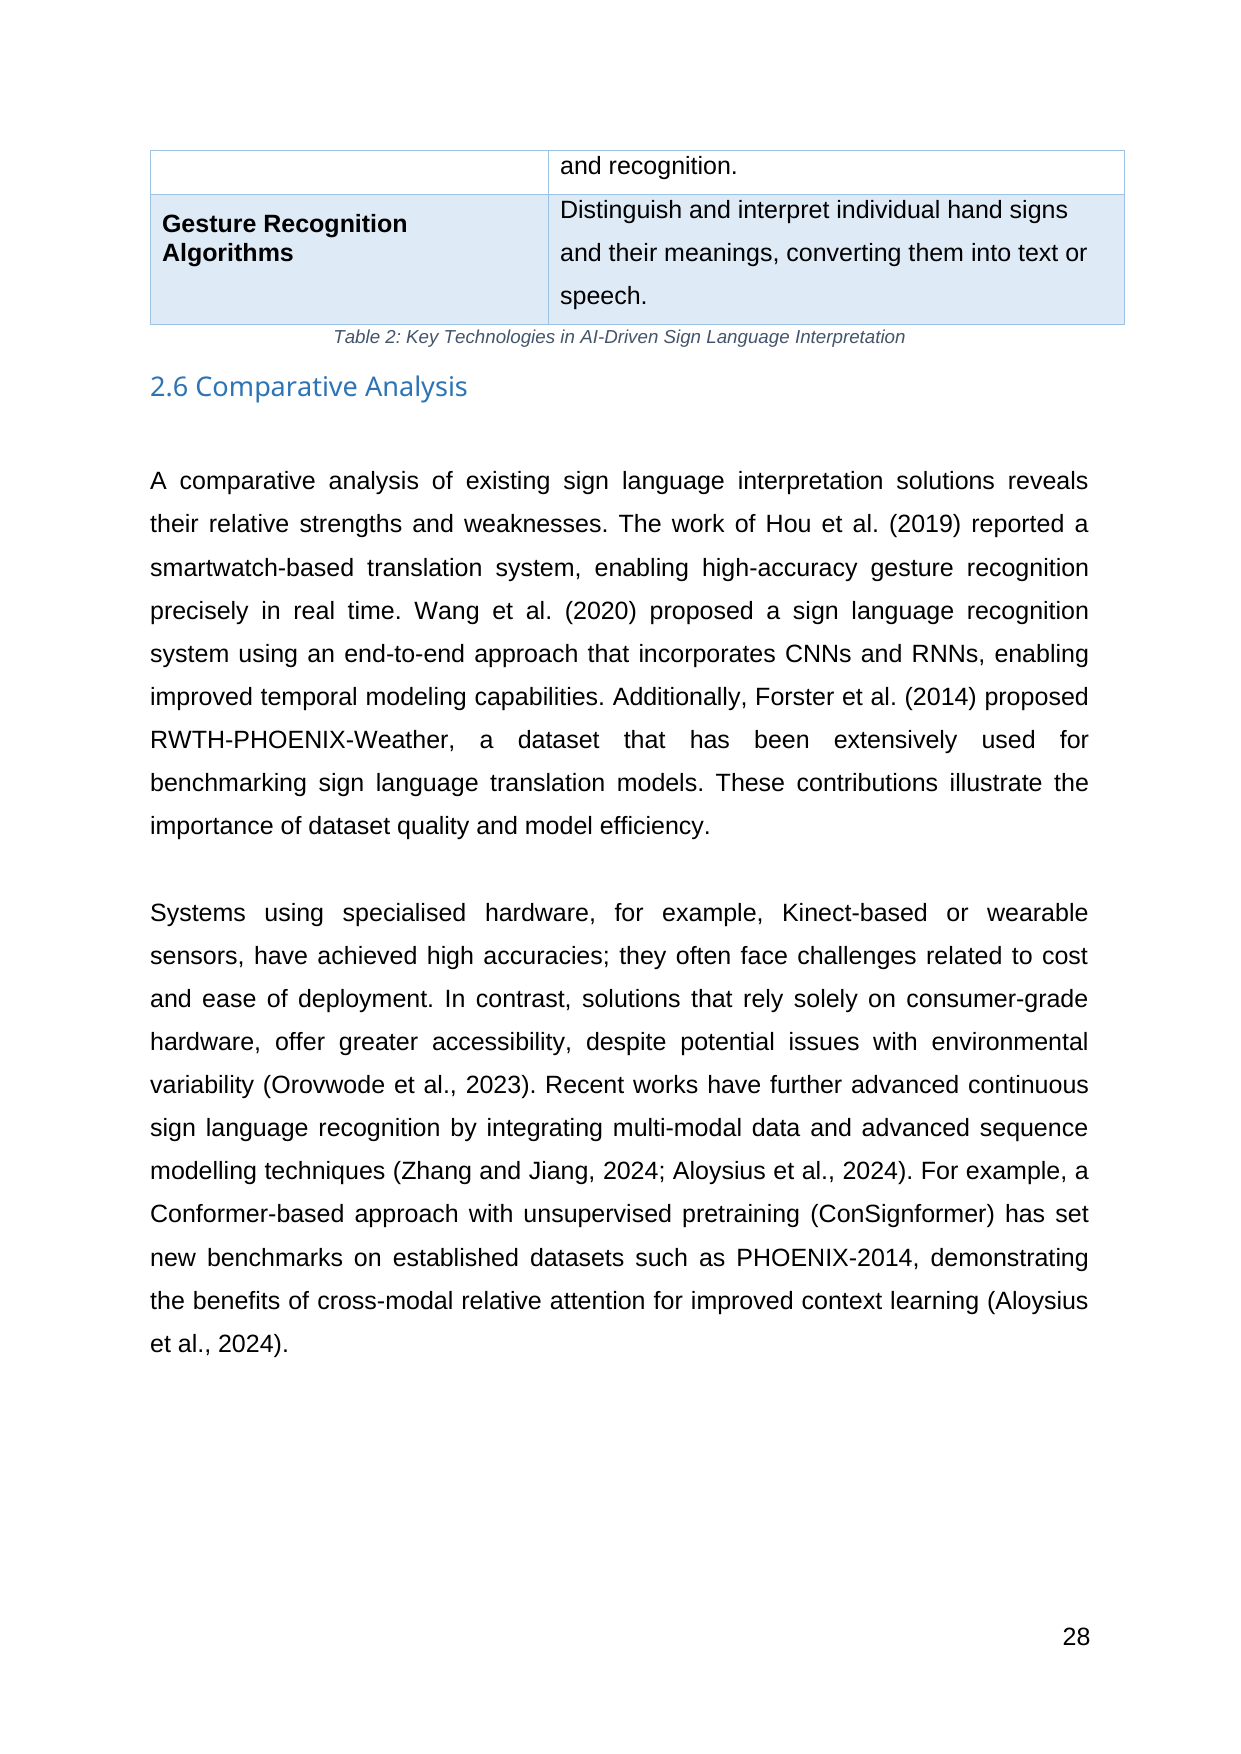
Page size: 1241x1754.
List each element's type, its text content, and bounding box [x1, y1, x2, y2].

text A comparative analysis of existing sign language interpretation solutions reveals their relative strengths and weaknesses. The work of Hou et al. (2019) reported a smartwatch-based translation system, enabling high-accuracy gesture recognition precisely in real time. Wang et al. (2020) proposed a sign language recognition system using an end-to-end approach that incorporates CNNs and RNNs, enabling improved temporal modeling capabilities. Additionally, Forster et al. (2014) proposed RWTH-PHOENIX-Weather, a dataset that has been extensively used for benchmarking sign language translation models. These contributions illustrate the importance of dataset quality and model efficiency. [150, 466, 1090, 840]
text Systems using specialised hardware, for example, Kinect-based or wearable sensors, have achieved high accuracies; they often face challenges related to cost and ease of deployment. In contrast, solutions that rely solely on consumer-grade hardware, offer greater accessibility, despite potential issues with environmental variability (Orovwode et al., 2023). Recent works have further advanced continuous sign language recognition by integrating multi-modal data and advanced sequence modelling techniques (Zhang and Jiang, 2024; Aloysius et al., 2024). For example, a Conformer-based approach with unsupervised pretraining (ConSignformer) has set new benchmarks on established datasets such as PHOENIX-2014, demonstrating the benefits of cross-modal relative attention for improved context learning (Aloysius et al., 2024). [150, 897, 1090, 1357]
table_cell Gesture Recognition Algorithms [151, 195, 548, 324]
subtitle 2.6 Comparative Analysis [150, 368, 1090, 405]
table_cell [549, 151, 1124, 194]
table_cell Distinguish and interpret individual hand signs and their meanings, converting them into text or speech. [549, 195, 1124, 324]
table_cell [151, 151, 548, 194]
